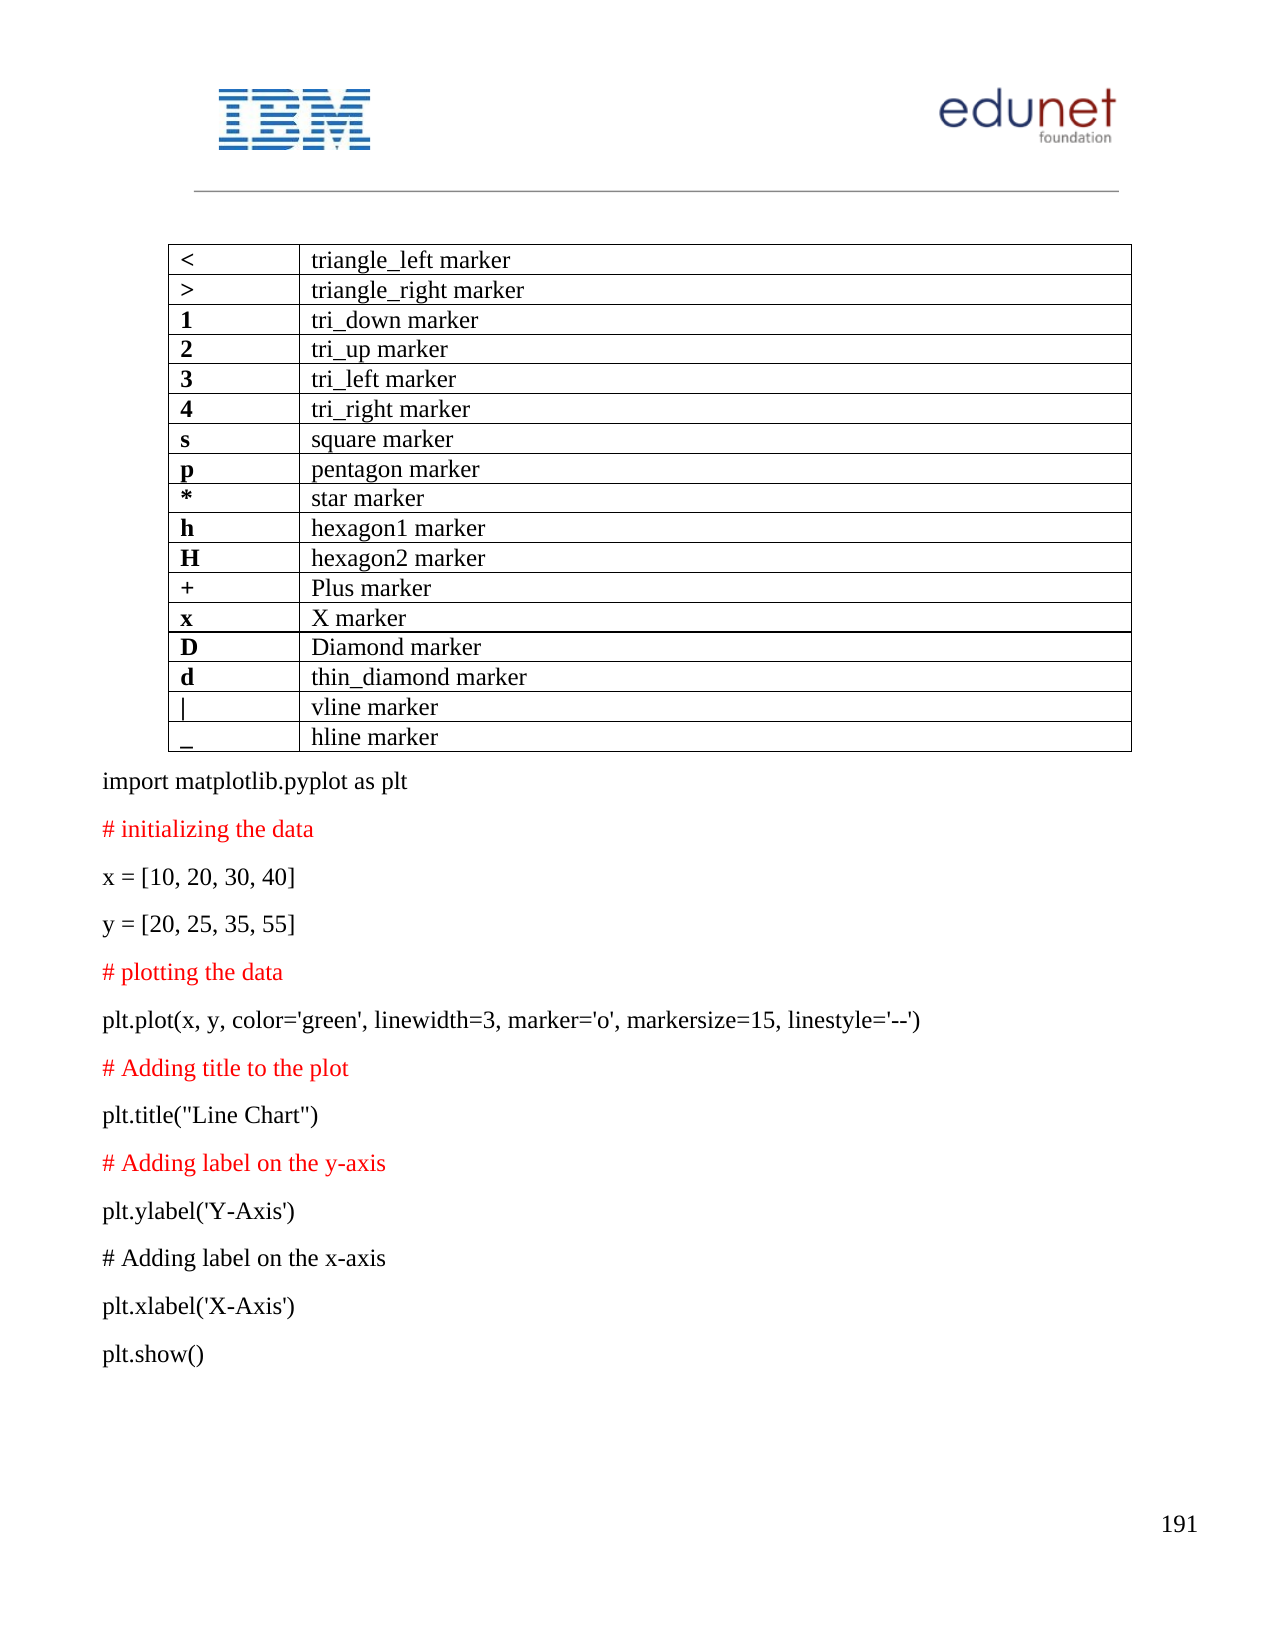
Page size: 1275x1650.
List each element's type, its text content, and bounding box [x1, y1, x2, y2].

text plt.xlabel('X-Axis') [102, 1291, 1198, 1320]
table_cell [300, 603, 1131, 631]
text plt.ylabel('Y-Axis') [102, 1196, 1198, 1224]
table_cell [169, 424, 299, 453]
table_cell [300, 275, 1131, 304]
text x = [10, 20, 30, 40] [102, 862, 1198, 891]
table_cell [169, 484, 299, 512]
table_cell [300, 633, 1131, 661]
text plt.show() [102, 1339, 1198, 1368]
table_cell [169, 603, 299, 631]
text y = [20, 25, 35, 55] [102, 909, 1198, 938]
text import matplotlib.pyplot as plt [102, 287, 1198, 795]
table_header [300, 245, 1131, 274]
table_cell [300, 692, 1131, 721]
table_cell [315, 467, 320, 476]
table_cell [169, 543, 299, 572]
text # initializing the data [102, 814, 1198, 843]
text plt.title("Line Chart") [102, 1100, 1198, 1129]
text plt.plot(x, y, color='green', linewidth=3, marker='o', markersize=15, linestyle='--') [102, 1005, 1198, 1034]
picture [218, 89, 371, 150]
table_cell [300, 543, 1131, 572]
text # Adding title to the plot [102, 1053, 1198, 1081]
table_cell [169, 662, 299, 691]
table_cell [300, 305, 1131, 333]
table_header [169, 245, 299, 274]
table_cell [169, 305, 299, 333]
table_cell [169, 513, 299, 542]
text # Adding label on the x-axis [102, 1243, 1198, 1272]
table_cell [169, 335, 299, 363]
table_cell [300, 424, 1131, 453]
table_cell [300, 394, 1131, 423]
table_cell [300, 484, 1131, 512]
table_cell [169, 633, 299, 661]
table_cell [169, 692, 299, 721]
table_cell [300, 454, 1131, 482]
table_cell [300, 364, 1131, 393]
picture [937, 78, 1121, 150]
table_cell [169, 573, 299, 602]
text # plotting the data [102, 957, 1198, 986]
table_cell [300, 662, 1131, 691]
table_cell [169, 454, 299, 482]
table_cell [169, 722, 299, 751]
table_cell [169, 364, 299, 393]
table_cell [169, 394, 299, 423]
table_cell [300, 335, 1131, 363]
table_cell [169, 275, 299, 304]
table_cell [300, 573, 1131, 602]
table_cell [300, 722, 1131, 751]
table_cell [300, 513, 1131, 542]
text # Adding label on the y-axis [102, 1148, 1198, 1177]
